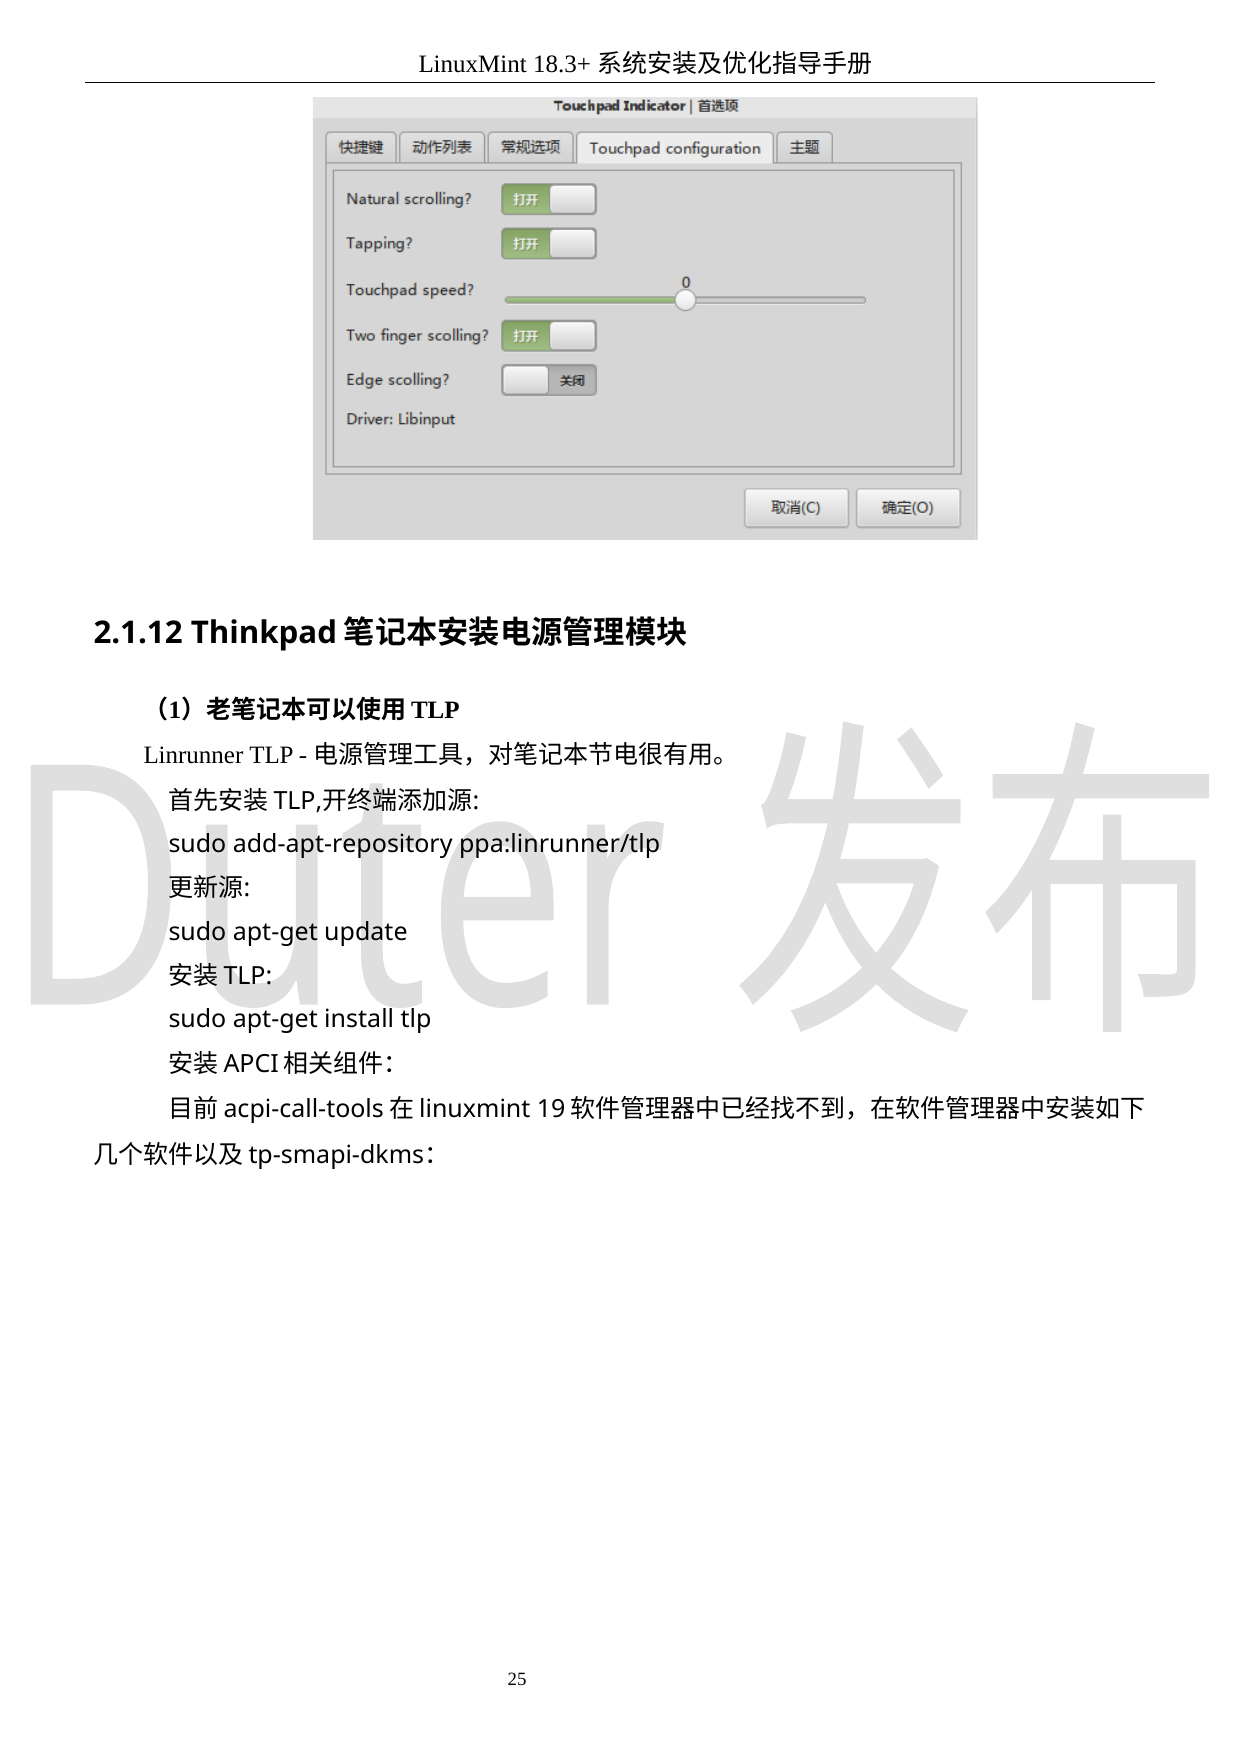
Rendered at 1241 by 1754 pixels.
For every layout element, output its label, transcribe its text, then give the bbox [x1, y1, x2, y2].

text Linrunner TLP - 电源管理工具，对笔记本节电很有用。 [93, 735, 1147, 771]
text （1）老笔记本可以使用TLP [93, 689, 1147, 726]
text 首先安装TLP,开终端添加源: [93, 780, 1147, 816]
text 目前acpi-call-tools在linuxmint 19软件管理器中已经找不到，在软件管理器中安装如下几个软件以及tp-smapi-dkms： [93, 1089, 1147, 1170]
subtitle 2.1.12 Thinkpad笔记本安装电源管理模块 [93, 608, 1147, 653]
text 安装APCI相关组件： [93, 1043, 1147, 1080]
text 安装TLP: [93, 956, 1147, 992]
text sudo apt-get install tlp [93, 1001, 1147, 1035]
text 更新源: [93, 868, 1147, 904]
text sudo apt-get update [93, 913, 1147, 947]
picture [312, 97, 978, 540]
text sudo add-apt-repository ppa:linrunner/tlp [93, 825, 1147, 859]
